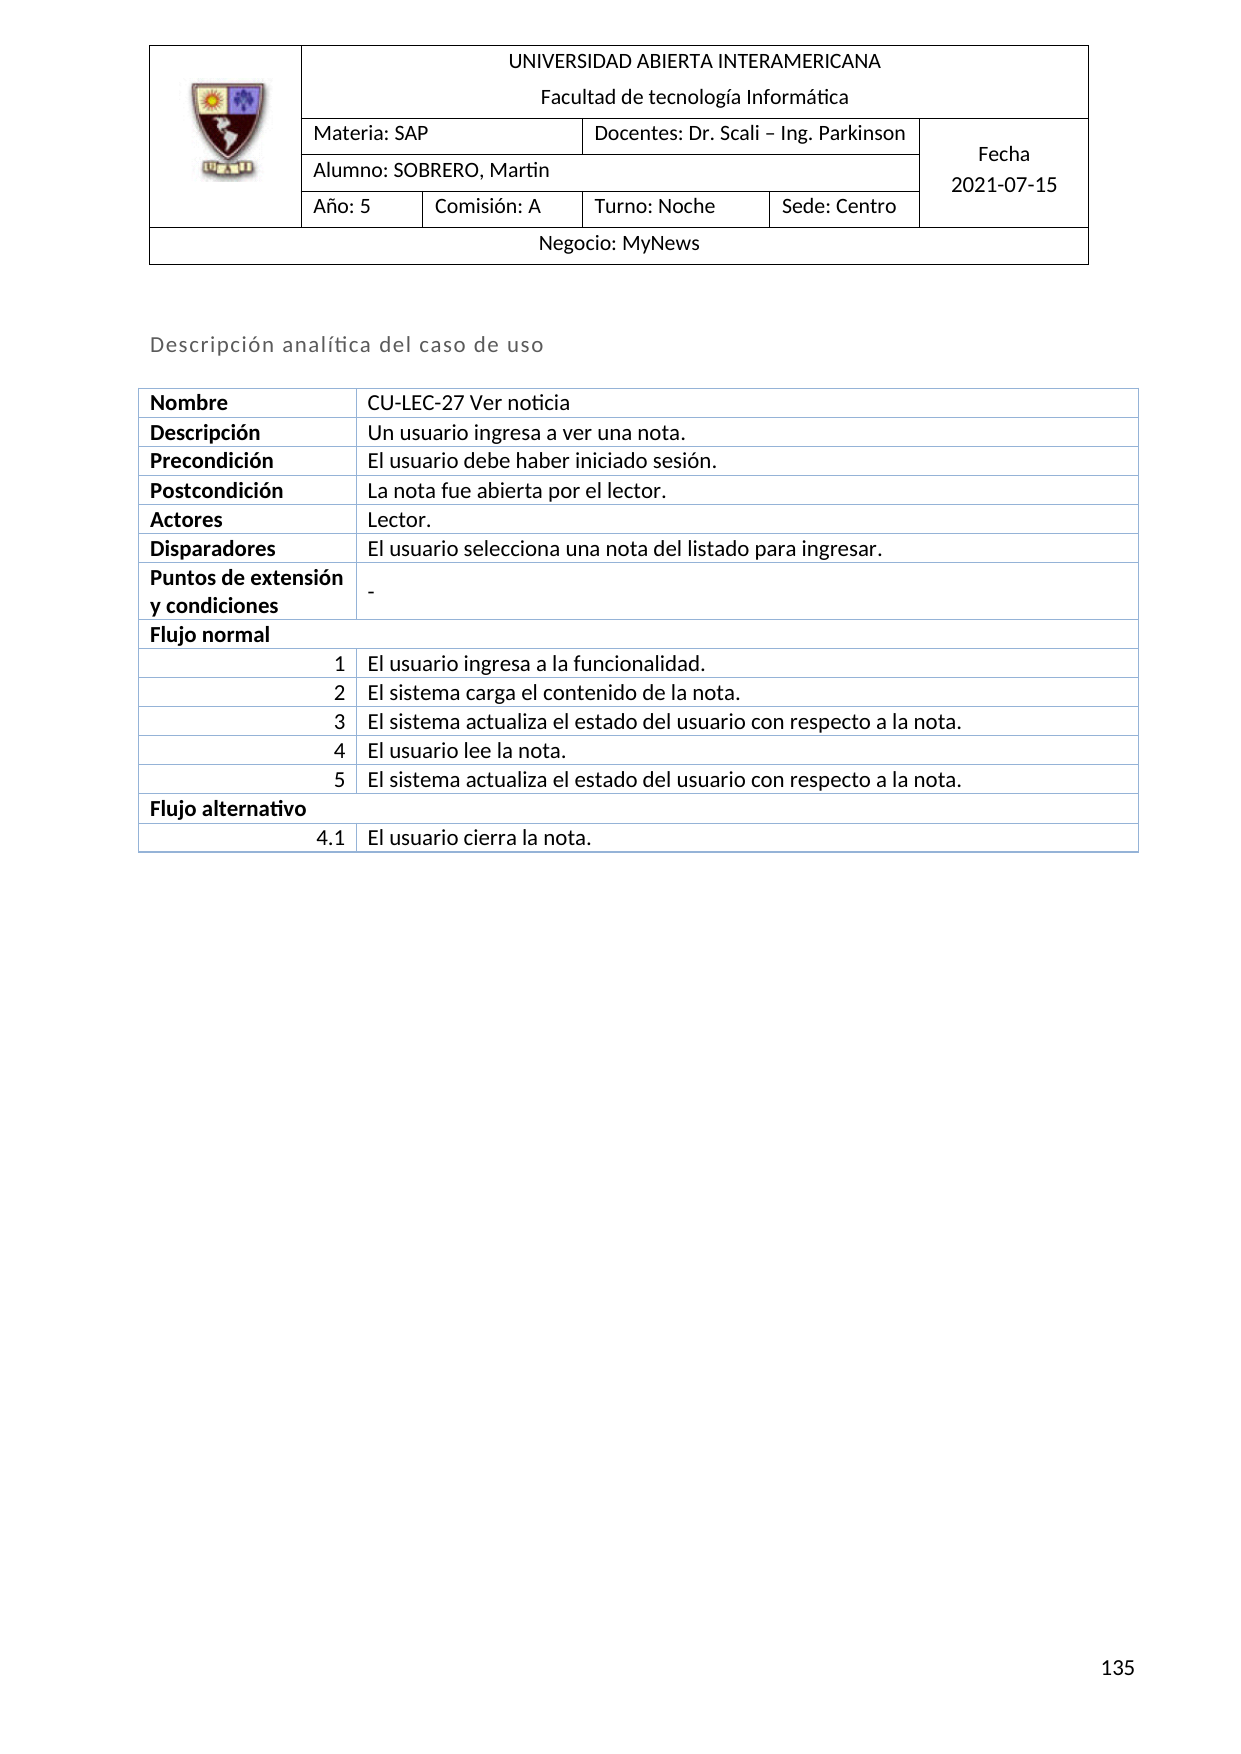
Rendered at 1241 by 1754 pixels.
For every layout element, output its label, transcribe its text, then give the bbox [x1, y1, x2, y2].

table_cell 5 [139, 765, 356, 793]
table_cell El sistema actualiza el estado del usuario con respecto a la nota. [357, 765, 1138, 793]
table_cell Actores [139, 505, 356, 533]
table_cell Disparadores [139, 534, 356, 562]
table_cell Flujo normal [139, 620, 1138, 648]
table_cell 3 [139, 707, 356, 735]
table_cell Postcondición [139, 476, 356, 504]
table_cell Puntos de extensión y condiciones [139, 563, 356, 619]
subtitle Descripción analítica del caso de uso [150, 330, 1135, 358]
table_cell El sistema carga el contenido de la nota. [357, 678, 1138, 706]
picture [177, 74, 278, 187]
table_cell - [357, 563, 1138, 619]
table_cell Un usuario ingresa a ver una nota. [357, 418, 1138, 446]
table_cell Flujo alternativo [139, 794, 1138, 822]
table_cell La nota fue abierta por el lector. [357, 476, 1138, 504]
table_cell 4.1 [139, 824, 356, 851]
table_cell Lector. [357, 505, 1138, 533]
table_cell El usuario lee la nota. [357, 736, 1138, 764]
table_cell El usuario selecciona una nota del listado para ingresar. [357, 534, 1138, 562]
table_header CU-LEC-27 Ver noticia [357, 389, 1138, 417]
table_cell 2 [139, 678, 356, 706]
table_cell El usuario debe haber iniciado sesión. [357, 447, 1138, 475]
table_cell Descripción [139, 418, 356, 446]
table_cell 4 [139, 736, 356, 764]
table_cell El usuario ingresa a la funcionalidad. [357, 649, 1138, 677]
table_cell Precondición [139, 447, 356, 475]
table_cell 1 [139, 649, 356, 677]
table_header Nombre [139, 389, 356, 417]
table_cell El usuario cierra la nota. [357, 824, 1138, 851]
table_cell El sistema actualiza el estado del usuario con respecto a la nota. [357, 707, 1138, 735]
